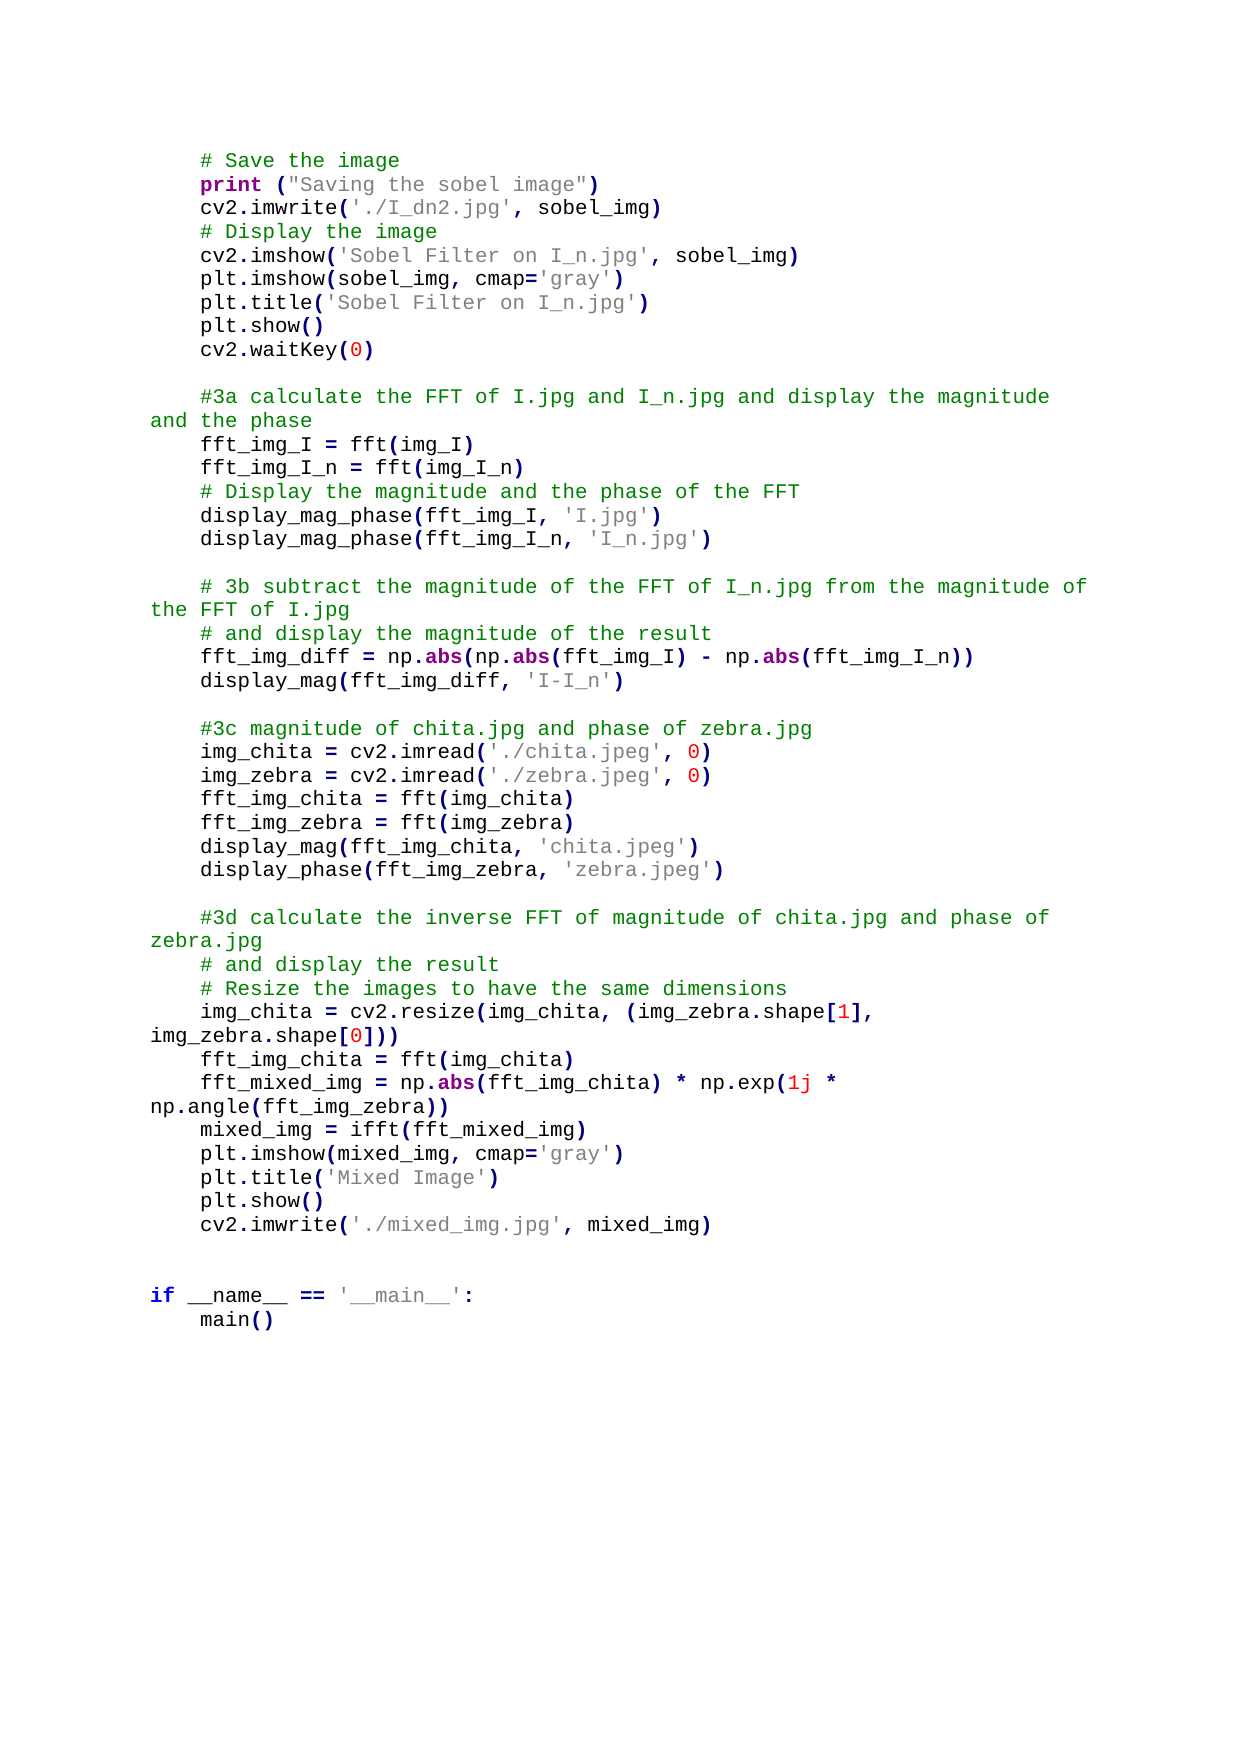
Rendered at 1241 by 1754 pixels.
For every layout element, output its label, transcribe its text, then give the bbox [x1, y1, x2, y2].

text display_mag_phase(fft_img_I_n, 'I_n.jpg') [150, 528, 1090, 552]
text fft_mixed_img = np.abs(fft_img_chita) * np.exp(1j * np.angle(fft_img_zebra)) [150, 1072, 1090, 1119]
text print ("Saving the sobel image") [150, 174, 1090, 197]
text plt.imshow(sobel_img, cmap='gray') [150, 268, 1090, 292]
text # Resize the images to have the same dimensions [150, 978, 1090, 1001]
text img_zebra = cv2.imread('./zebra.jpeg', 0) [150, 765, 1090, 788]
text # and display the magnitude of the result [150, 623, 1090, 647]
text display_mag(fft_img_chita, 'chita.jpeg') [150, 836, 1090, 859]
text plt.imshow(mixed_img, cmap='gray') [150, 1143, 1090, 1167]
text #3d calculate the inverse FFT of magnitude of chita.jpg and phase of zebra.jpg [150, 907, 1090, 954]
text # and display the result [150, 954, 1090, 978]
text plt.show() [150, 316, 1090, 339]
text fft_img_I_n = fft(img_I_n) [150, 457, 1090, 481]
text # Save the image [150, 150, 1090, 174]
text #3c magnitude of chita.jpg and phase of zebra.jpg [150, 717, 1090, 741]
text # Display the image [150, 221, 1090, 244]
text img_chita = cv2.imread('./chita.jpeg', 0) [150, 741, 1090, 765]
text fft_img_zebra = fft(img_zebra) [150, 812, 1090, 836]
text fft_img_I = fft(img_I) [150, 434, 1090, 457]
text display_mag_phase(fft_img_I, 'I.jpg') [150, 505, 1090, 528]
text plt.title('Sobel Filter on I_n.jpg') [150, 292, 1090, 316]
text plt.show() [150, 1190, 1090, 1214]
text if __name__ == '__main__': [150, 1285, 1090, 1309]
text fft_img_chita = fft(img_chita) [150, 788, 1090, 812]
text #3a calculate the FFT of I.jpg and I_n.jpg and display the magnitude and the phase [150, 386, 1090, 434]
text fft_img_diff = np.abs(np.abs(fft_img_I) - np.abs(fft_img_I_n)) [150, 647, 1090, 670]
text # Display the magnitude and the phase of the FFT [150, 481, 1090, 505]
text main() [150, 1309, 1090, 1332]
text plt.title('Mixed Image') [150, 1167, 1090, 1190]
text cv2.imshow('Sobel Filter on I_n.jpg', sobel_img) [150, 244, 1090, 268]
text cv2.imwrite('./I_dn2.jpg', sobel_img) [150, 197, 1090, 221]
text display_phase(fft_img_zebra, 'zebra.jpeg') [150, 859, 1090, 883]
text cv2.waitKey(0) [150, 339, 1090, 363]
text # 3b subtract the magnitude of the FFT of I_n.jpg from the magnitude of the FFT of I.jpg [150, 576, 1090, 623]
text fft_img_chita = fft(img_chita) [150, 1048, 1090, 1072]
text cv2.imwrite('./mixed_img.jpg', mixed_img) [150, 1214, 1090, 1238]
text img_chita = cv2.resize(img_chita, (img_zebra.shape[1], img_zebra.shape[0])) [150, 1001, 1090, 1048]
text display_mag(fft_img_diff, 'I-I_n') [150, 670, 1090, 694]
text mixed_img = ifft(fft_mixed_img) [150, 1119, 1090, 1143]
